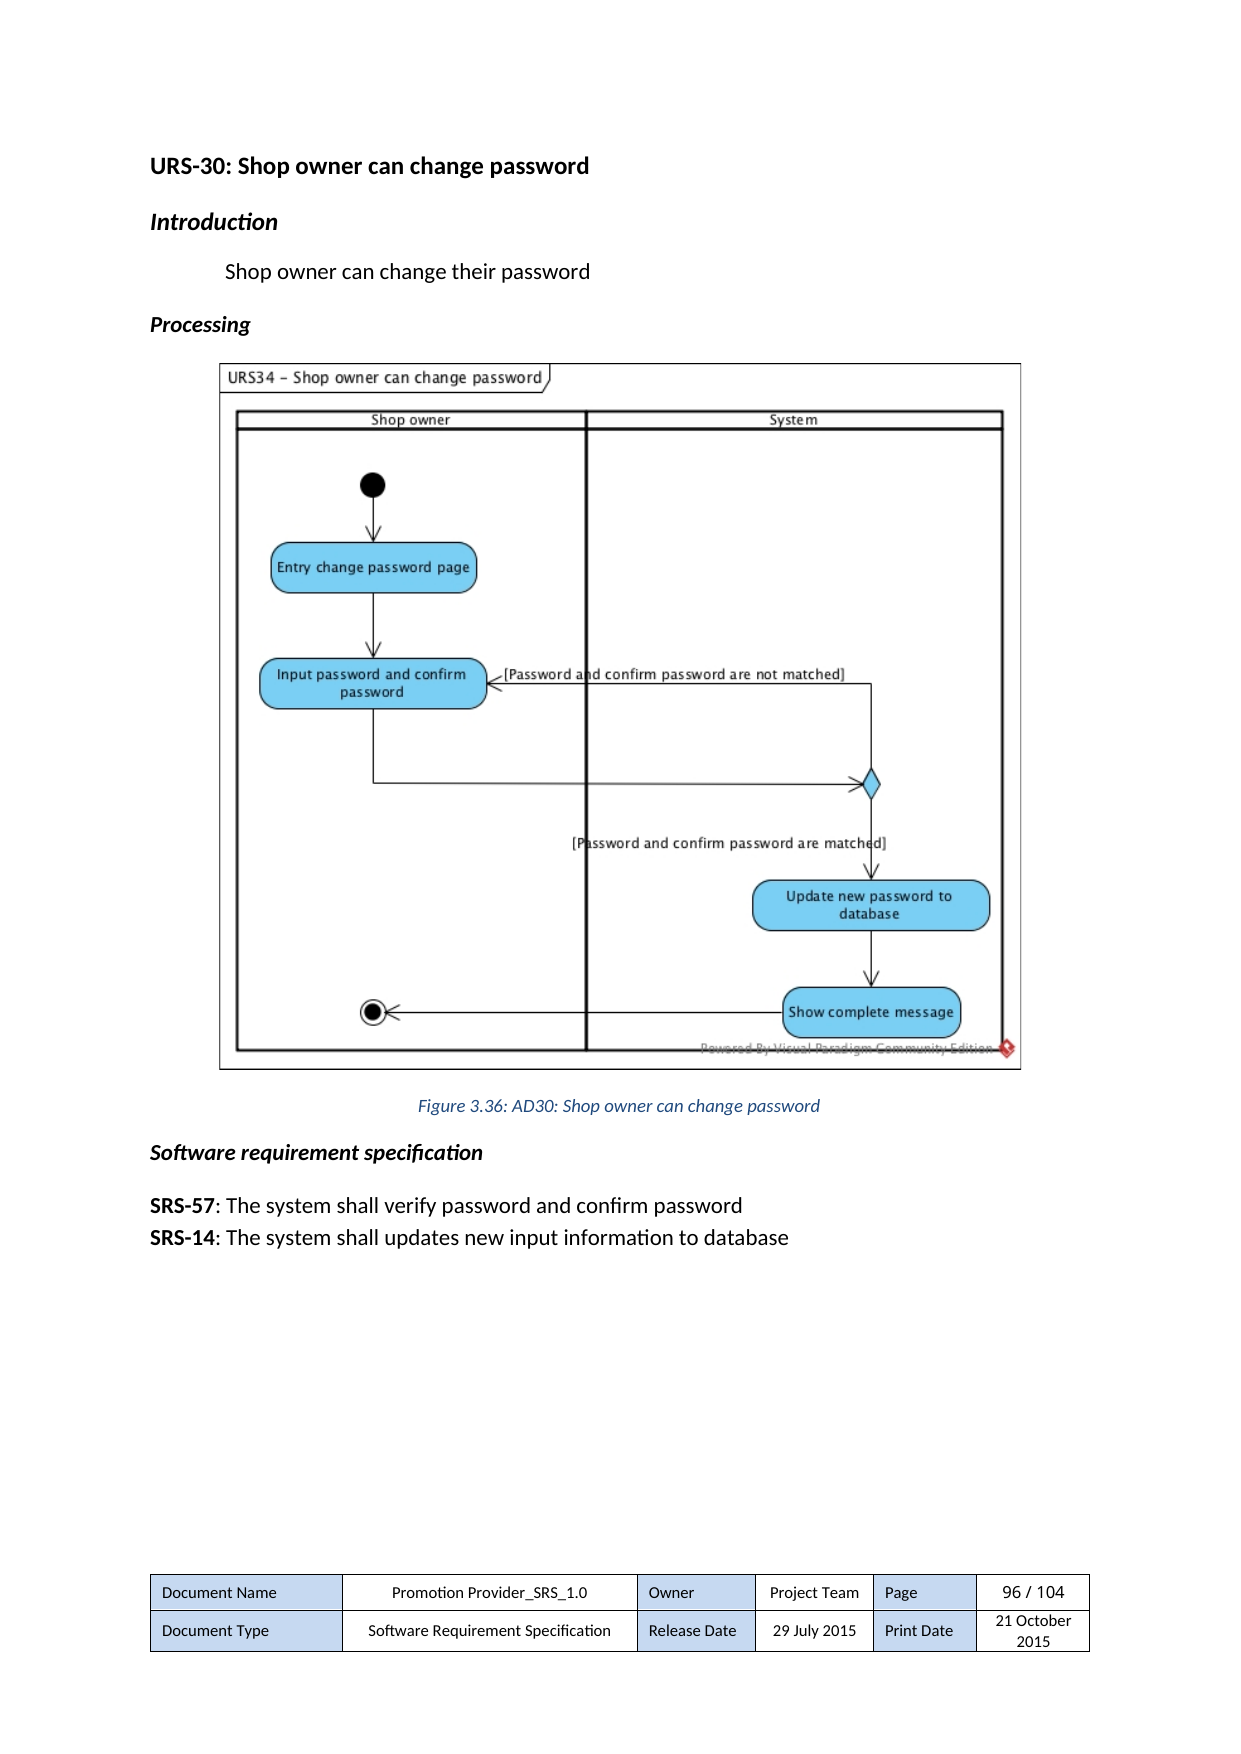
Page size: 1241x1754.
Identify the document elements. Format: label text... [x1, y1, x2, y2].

text Processing [150, 310, 1090, 338]
picture [219, 363, 1022, 1070]
text SRS-57: The system shall verify password and confirm password SRS-14: The system shall updates new input information to database [150, 1191, 1090, 1251]
text Shop owner can change their password [150, 257, 1090, 285]
text Figure 3.36: AD30: Shop owner can change password [150, 1094, 1090, 1117]
text Introduction [150, 206, 1090, 236]
text URS-30: Shop owner can change password [150, 150, 1090, 181]
text Software requirement specification [150, 1138, 1090, 1166]
